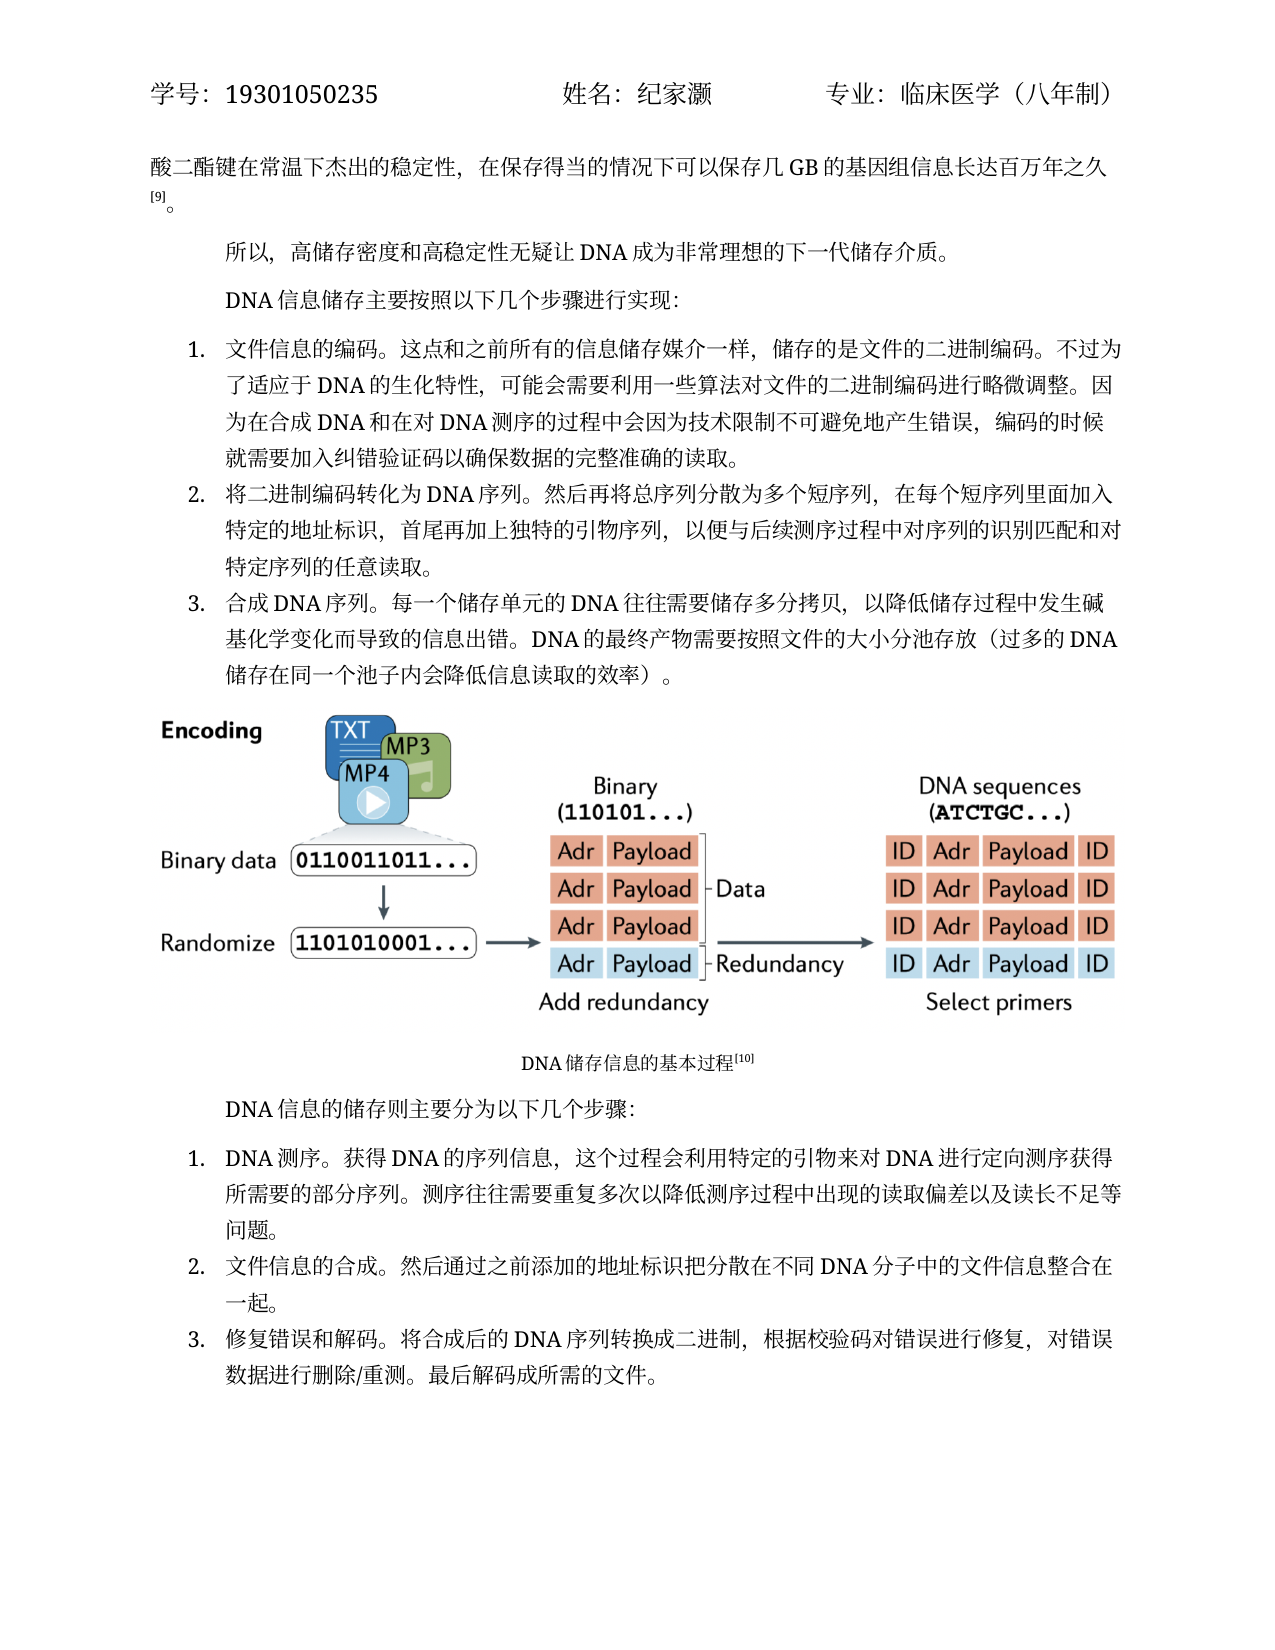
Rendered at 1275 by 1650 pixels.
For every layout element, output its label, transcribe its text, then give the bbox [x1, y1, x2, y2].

list 文件信息的编码。这点和之前所有的信息储存媒介一样，储存的是文件的二进制编码。不过为了适应于DNA的生化特性，可能会需要利用一些算法对文件的二进制编码进行略微调整。因为在合成DNA和在对DNA测序的过程中会因为技术限制不可避免地产生错误，编码的时候就需要加入纠错验证码以确保数据的完整准确的读取。 [187, 332, 1125, 473]
list 文件信息的合成。然后通过之前添加的地址标识把分散在不同DNA分子中的文件信息整合在一起。 [187, 1249, 1125, 1317]
list DNA测序。获得DNA的序列信息，这个过程会利用特定的引物来对DNA进行定向测序获得所需要的部分序列。测序往往需要重复多次以降低测序过程中出现的读取偏差以及读长不足等问题。 [187, 1141, 1125, 1245]
text DNA储存信息的基本过程[10] [150, 1049, 1125, 1076]
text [150, 150, 1125, 218]
picture [150, 707, 1125, 1033]
list 将二进制编码转化为DNA序列。然后再将总序列分散为多个短序列，在每个短序列里面加入特定的地址标识，首尾再加上独特的引物序列，以便与后续测序过程中对序列的识别匹配和对特定序列的任意读取。 [187, 477, 1125, 581]
list 合成DNA序列。每一个储存单元的DNA往往需要储存多分拷贝，以降低储存过程中发生碱基化学变化而导致的信息出错。DNA的最终产物需要按照文件的大小分池存放（过多的DNA储存在同一个池子内会降低信息读取的效率）。 [187, 586, 1125, 690]
text DNA信息储存主要按照以下几个步骤进行实现： [150, 284, 1125, 315]
text 所以，高储存密度和高稳定性无疑让DNA成为非常理想的下一代储存介质。 [150, 235, 1125, 267]
text DNA信息的储存则主要分为以下几个步骤： [150, 1092, 1125, 1124]
list 修复错误和解码。将合成后的DNA序列转换成二进制，根据校验码对错误进行修复，对错误数据进行删除/重测。最后解码成所需的文件。 [187, 1322, 1125, 1390]
